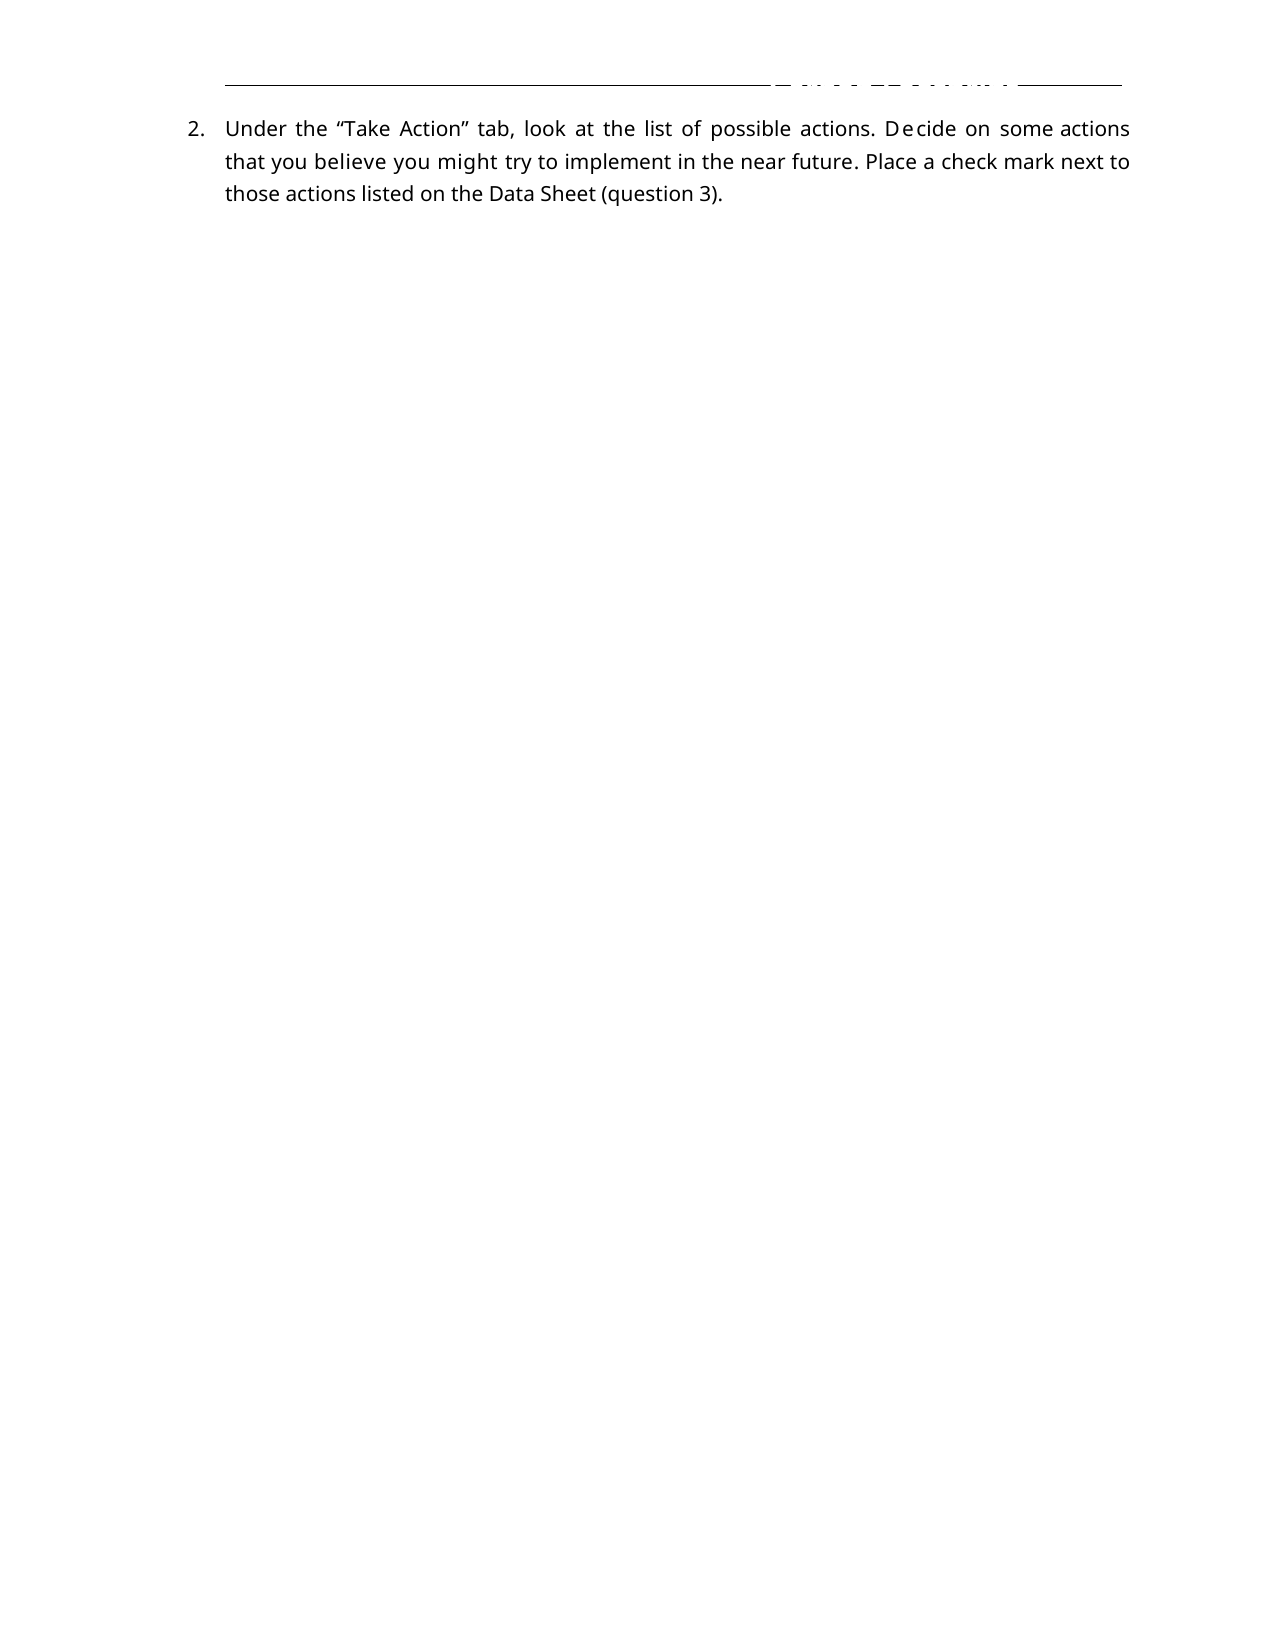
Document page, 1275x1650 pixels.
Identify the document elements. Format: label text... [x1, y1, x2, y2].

text 2. Under the “Take Action” tab, look at the list of possible actions. Decide on some actions that you believe you might try to implement in the near future. Place a check mark next to those actions listed on the Data Sheet (question 3). [187, 114, 1131, 208]
